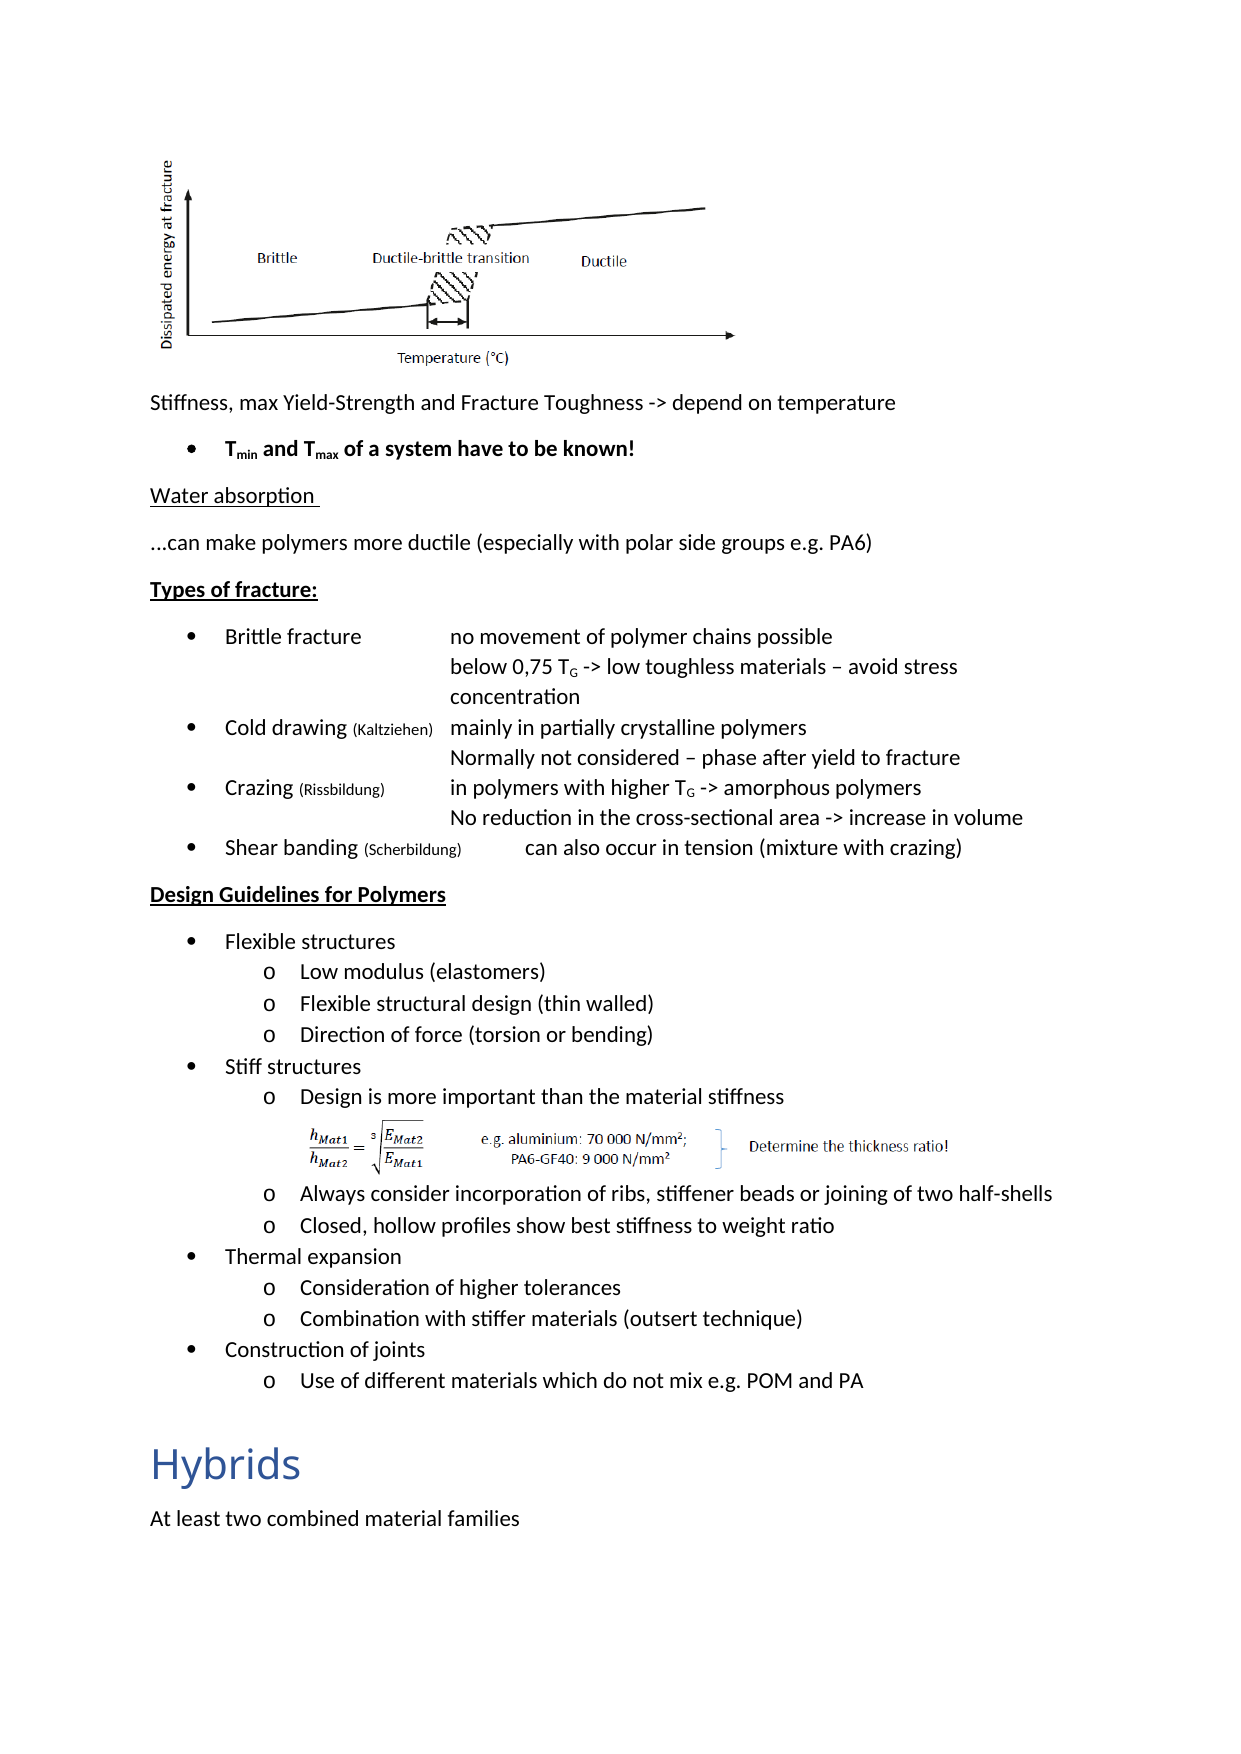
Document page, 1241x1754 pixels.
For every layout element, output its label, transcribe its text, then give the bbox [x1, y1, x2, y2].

list Cold drawing (Kaltziehen) mainly in partially crystalline polymers [187, 713, 1090, 741]
list Combination with stiffer materials (outsert technique) [262, 1304, 1090, 1333]
list Flexible structures [187, 927, 1090, 955]
text Types of fracture: [150, 575, 1090, 603]
list Thermal expansion [187, 1242, 1090, 1271]
list Closed, hollow profiles show best stiffness to weight ratio [262, 1211, 1090, 1240]
text Water absorption [150, 481, 1090, 509]
list Low modulus (elastomers) [262, 957, 1090, 987]
text ...can make polymers more ductile (especially with polar side groups e.g. PA6) [150, 528, 1090, 556]
list Tmin and Tmax of a system have to be known! [187, 434, 1090, 462]
list Use of different materials which do not mix e.g. POM and PA [262, 1366, 1090, 1395]
picture [300, 1113, 958, 1178]
picture [150, 150, 743, 369]
text At least two combined material families [150, 1504, 1090, 1532]
text Stiffness, max Yield-Strength and Fracture Toughness -> depend on temperature [150, 388, 1090, 416]
list Crazing (Rissbildung) in polymers with higher TG -> amorphous polymers [187, 773, 1090, 801]
list Direction of force (torsion or bending) [262, 1020, 1090, 1049]
list No reduction in the cross-sectional area -> increase in volume [450, 803, 1090, 831]
list Always consider incorporation of ribs, stiffener beads or joining of two half-shells [262, 1179, 1090, 1209]
list Shear banding (Scherbildung) can also occur in tension (mixture with crazing) [187, 833, 1090, 861]
list Normally not considered – phase after yield to fracture [450, 743, 1090, 771]
text Design Guidelines for Polymers [150, 880, 1090, 908]
subtitle Hybrids [150, 1435, 1090, 1492]
list Flexible structural design (thin walled) [262, 989, 1090, 1018]
list Stiff structures [187, 1052, 1090, 1080]
list Construction of joints [187, 1336, 1090, 1364]
list below 0,75 TG -> low toughless materials – avoid stress concentration [450, 652, 1090, 710]
list Brittle fracture no movement of polymer chains possible [187, 622, 1090, 650]
list Consideration of higher tolerances [262, 1273, 1090, 1302]
